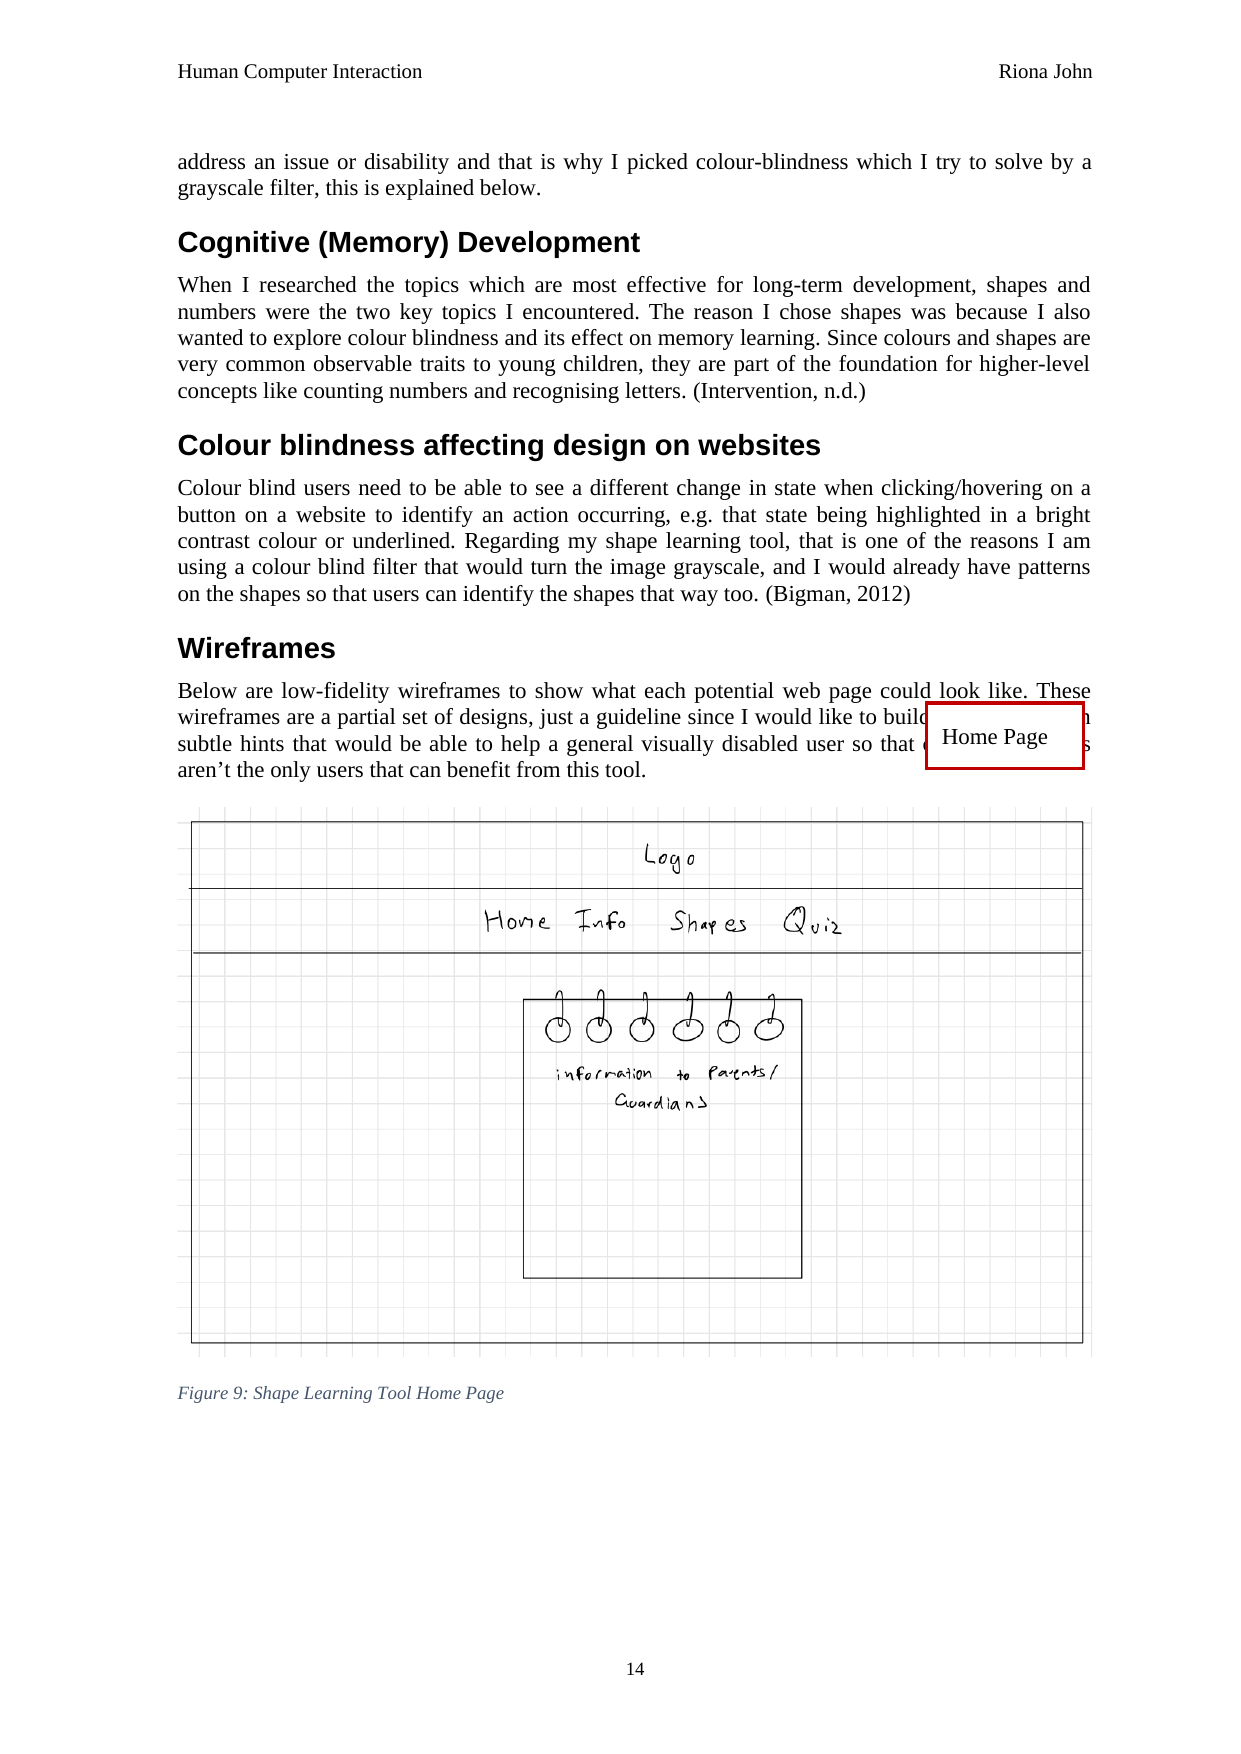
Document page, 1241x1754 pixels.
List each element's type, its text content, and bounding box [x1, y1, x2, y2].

text Colour blind users need to be able to see a different change in state when clicking/hovering on a button on a website to identify an action occurring, e.g. that state being highlighted in a bright contrast colour or underlined. Regarding my shape learning tool, that is one of the reasons I am using a colour blind filter that would turn the image grayscale, and I would already have patterns on the shapes so that users can identify the shapes that way too. [177, 474, 1092, 606]
text Figure 9: Shape Learning Tool Home Page [177, 1382, 1092, 1403]
subtitle Cognitive (Memory) Development [177, 225, 1092, 259]
text When I researched the topics which are most effective for long-term development, shapes and numbers were the two key topics I encountered. The reason I chose shapes was because I also wanted to explore colour blindness and its effect on memory learning. Since colours and shapes are very common observable traits to young children, they are part of the foundation for higher-level concepts like counting numbers and recognising letters. [177, 271, 1092, 403]
subtitle Wireframes [177, 631, 1092, 664]
picture [177, 807, 1093, 1357]
subtitle Colour blindness affecting design on websites [177, 428, 1092, 462]
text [177, 148, 1092, 200]
text Below are low-fidelity wireframes to show what each potential web page could look like. These wireframes are a partial set of designs, just a guideline since I would like to build on improving on subtle hints that would be able to help a general visually disabled user so that colour blind users aren’t the only users that can benefit from this tool. [177, 677, 1092, 782]
